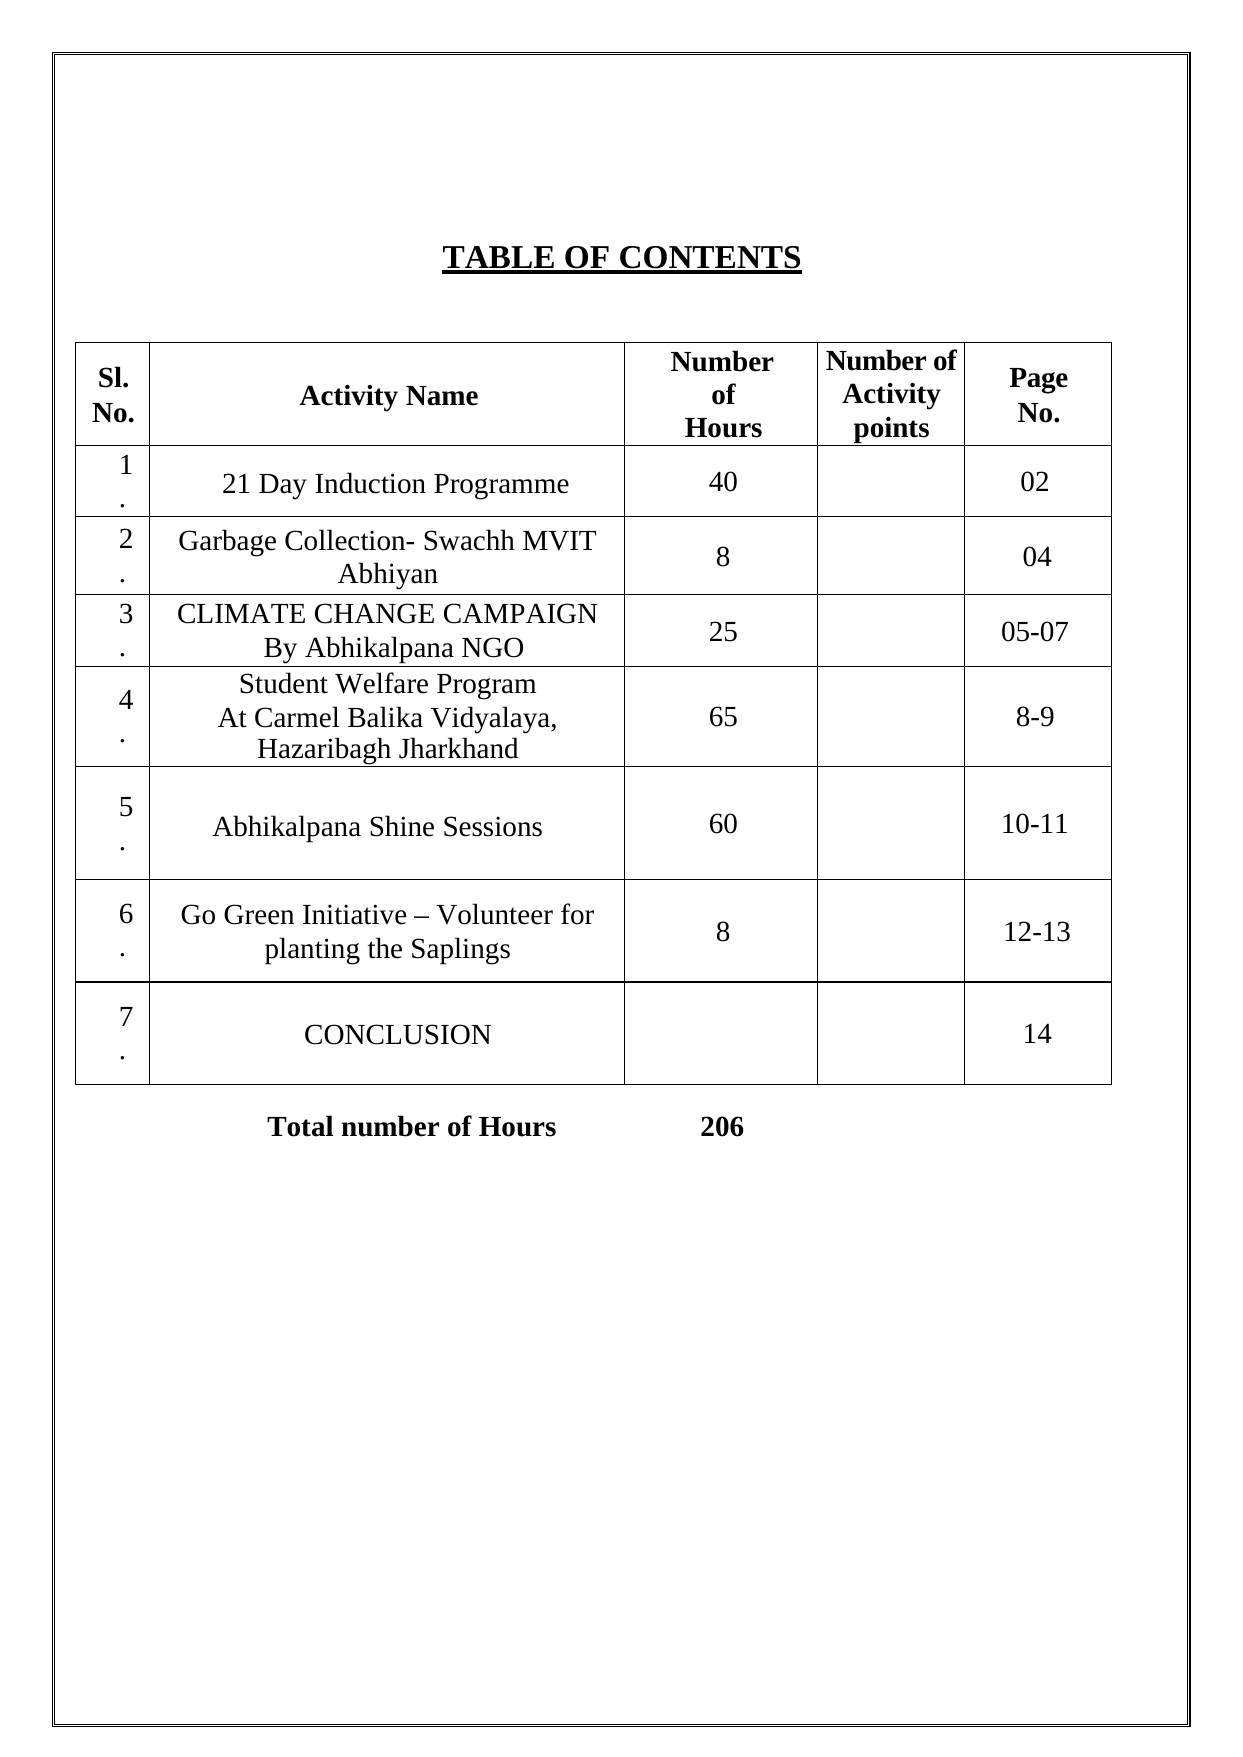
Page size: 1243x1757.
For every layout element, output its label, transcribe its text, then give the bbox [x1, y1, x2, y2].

table_cell 6 . [76, 880, 149, 981]
table_cell 1 . [76, 446, 149, 516]
table_cell 60 [625, 767, 817, 878]
table_cell [625, 983, 817, 1084]
table_header Page No. [965, 343, 1111, 444]
text TABLE OF CONTENTS [332, 237, 912, 275]
table_cell 8-9 [965, 667, 1111, 766]
table_cell [818, 517, 964, 594]
table_cell 14 [965, 983, 1111, 1084]
table_cell 4 . [76, 667, 149, 766]
table_cell 8 [625, 517, 817, 594]
table_header Number of Activity points [818, 343, 964, 444]
table_cell 8 [625, 880, 817, 981]
table_cell 7 . [76, 983, 149, 1084]
table_cell Abhikalpana Shine Sessions [150, 767, 624, 878]
table_cell [818, 595, 964, 666]
table_cell 2 . [76, 517, 149, 594]
table_cell [818, 983, 964, 1084]
table_cell 5 . [76, 767, 149, 878]
table_cell 02 [965, 446, 1111, 516]
table_cell 05-07 [965, 595, 1111, 666]
table_cell 25 [625, 595, 817, 666]
table_header Number of Hours [625, 343, 817, 444]
text Total number of Hours 206 [267, 1109, 1170, 1143]
table_cell Student Welfare Program At Carmel Balika Vidyalaya, Hazaribagh Jharkhand [150, 667, 624, 766]
table_cell CLIMATE CHANGE CAMPAIGN By Abhikalpana NGO [150, 595, 624, 666]
table_cell [818, 880, 964, 981]
table_cell [818, 767, 964, 878]
table_cell 65 [625, 667, 817, 766]
table_cell 10-11 [965, 767, 1111, 878]
table_header Sl. No. [76, 343, 149, 444]
table_cell CONCLUSION [150, 983, 624, 1084]
table_cell Go Green Initiative – Volunteer for planting the Saplings [150, 880, 624, 981]
table_cell 40 [625, 446, 817, 516]
table_cell 12-13 [965, 880, 1111, 981]
table_header Activity Name [150, 343, 624, 444]
table_cell Garbage Collection- Swachh MVIT Abhiyan [150, 517, 624, 594]
table_cell [818, 667, 964, 766]
table_cell 3 . [76, 595, 149, 666]
table_cell 04 [965, 517, 1111, 594]
table_cell 21 Day Induction Programme [150, 446, 624, 516]
table_cell [818, 446, 964, 516]
